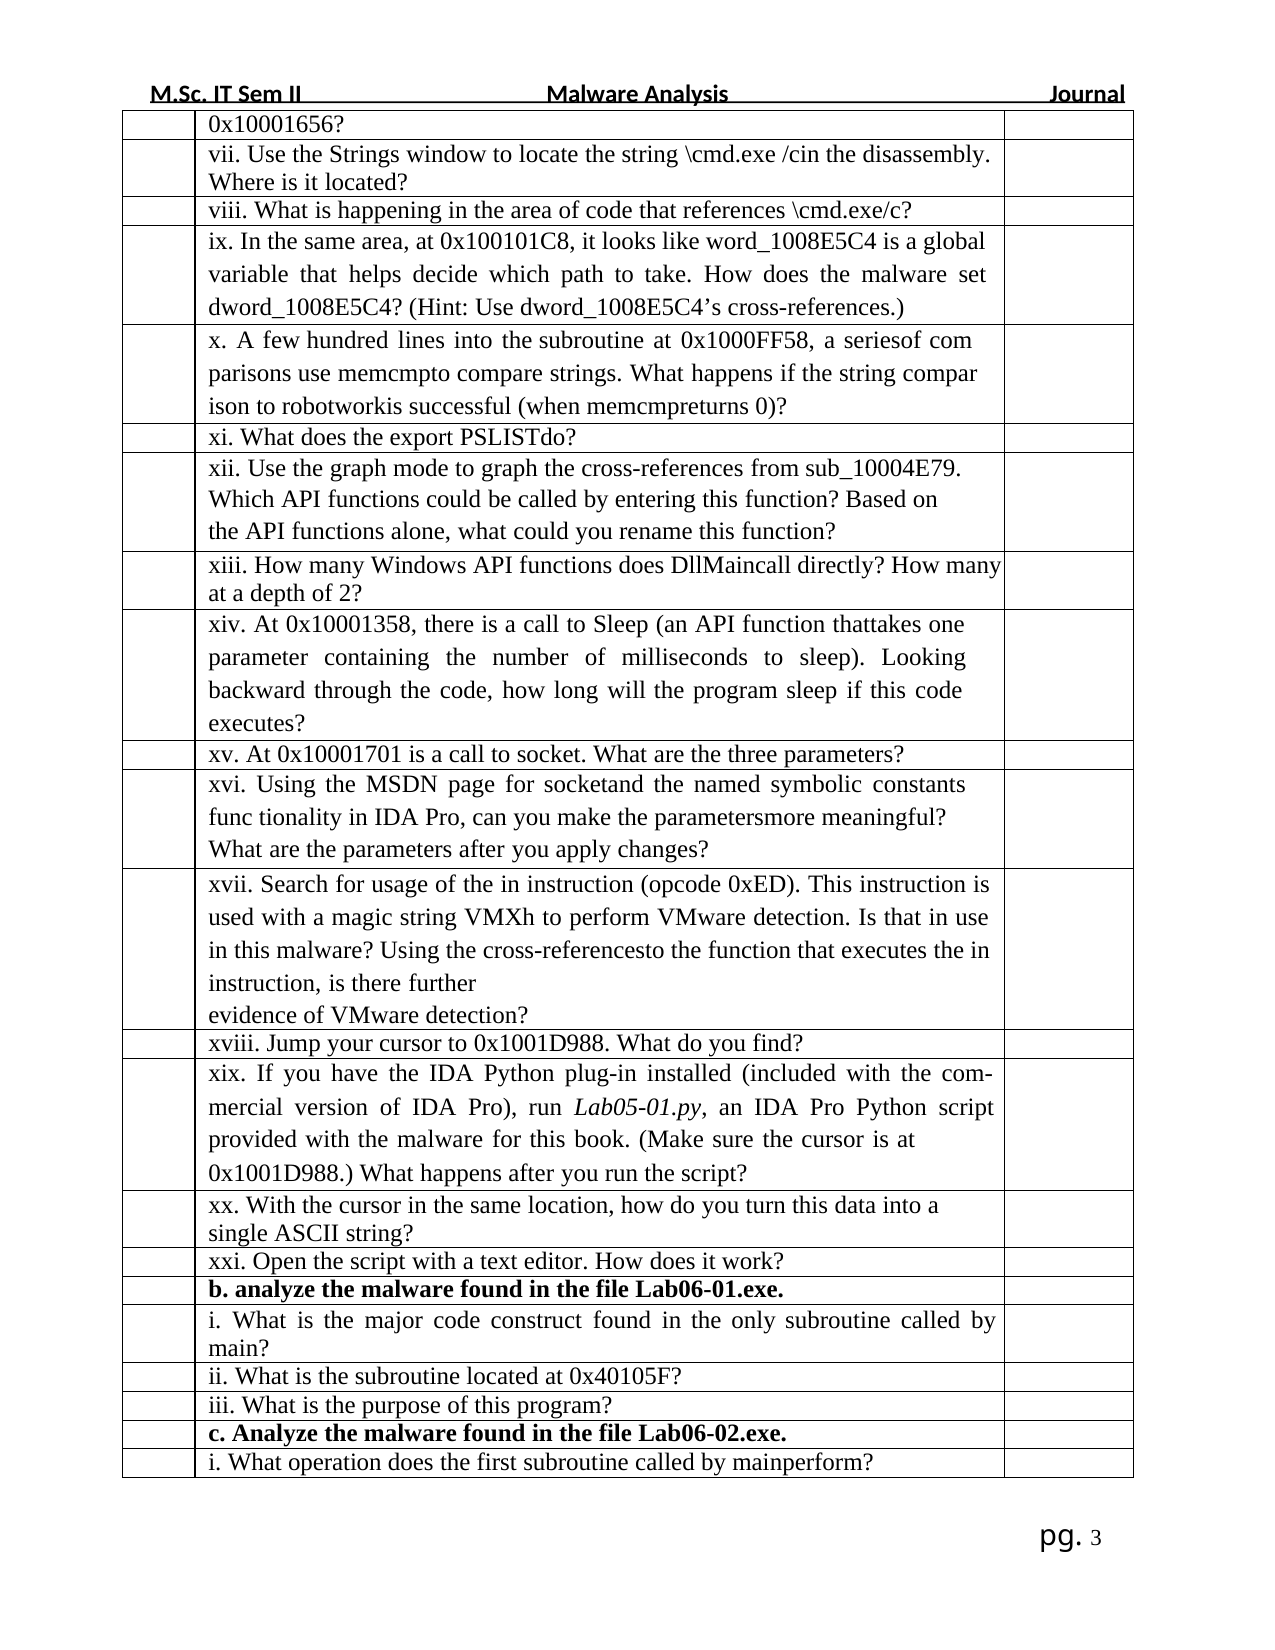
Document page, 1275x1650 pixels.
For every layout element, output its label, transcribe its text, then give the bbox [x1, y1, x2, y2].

table_cell c. Analyze the malware found in the file Lab06-02.exe. [196, 1421, 1004, 1448]
table_cell [1005, 1030, 1133, 1057]
table_cell [123, 770, 194, 868]
table_cell xv. At 0x10001701 is a call to socket. What are the three parameters? [196, 741, 1004, 769]
table_cell xiii. How many Windows API functions does DllMaincall directly? How many at a depth of 2? [196, 552, 1004, 608]
table_cell xviii. Jump your cursor to 0x1001D988. What do you find? [196, 1030, 1004, 1057]
table_cell [1005, 1059, 1133, 1190]
table_cell [123, 226, 194, 324]
table_cell [123, 552, 194, 608]
table_cell [1005, 1392, 1133, 1419]
table_cell [123, 610, 194, 740]
table_cell [123, 1191, 194, 1247]
table_cell [123, 1363, 194, 1391]
table_cell [1005, 453, 1133, 551]
table_cell [123, 741, 194, 769]
table_cell [1005, 325, 1133, 423]
table_cell [1005, 197, 1133, 225]
table_cell [1005, 741, 1133, 769]
table_cell [1005, 552, 1133, 608]
table_cell [123, 1277, 194, 1304]
table_cell [1005, 140, 1133, 196]
table_cell [1005, 1449, 1133, 1477]
table_cell [123, 1248, 194, 1276]
table_cell viii. What is happening in the area of code that references \cmd.exe/c? [196, 197, 1004, 225]
table_cell [123, 453, 194, 551]
table_cell i. What operation does the first subroutine called by mainperform? [196, 1449, 1004, 1477]
table_cell xii. Use the graph mode to graph the cross-references from sub_10004E79. Which API functions could be called by entering this function? Based on the API functions alone, what could you rename this function? [196, 453, 1004, 551]
table_cell ix. In the same area, at 0x100101C8, it looks like word_1008E5C4 is a global variable that helps decide which path to take. How does the malware set dword_1008E5C4? (Hint: Use dword_1008E5C4’s cross-references.) [196, 226, 1004, 324]
table_cell [123, 1392, 194, 1419]
table_cell i. What is the major code construct found in the only subroutine called by main? [196, 1305, 1004, 1362]
table_cell [123, 140, 194, 196]
table_cell vii. Use the Strings window to locate the string \cmd.exe /cin the disassembly. Where is it located? [196, 140, 1004, 196]
table_cell [1005, 1277, 1133, 1304]
table_cell ii. What is the subroutine located at 0x40105F? [196, 1363, 1004, 1391]
table_cell x. A few hundred lines into the subroutine at 0x1000FF58, a seriesof com parisons use memcmpto compare strings. What happens if the string compar ison to robotworkis successful (when memcmpreturns 0)? [196, 325, 1004, 423]
table_cell xix. If you have the IDA Python plug-in installed (included with the com- mercial version of IDA Pro), run Lab05-01.py, an IDA Pro Python script provided with the malware for this book. (Make sure the cursor is at 0x1001D988.) What happens after you run the script? [196, 1059, 1004, 1190]
table_cell iii. What is the purpose of this program? [196, 1392, 1004, 1419]
table_cell [1005, 770, 1133, 868]
table_cell [123, 1421, 194, 1448]
table_header 0x10001656? [196, 111, 1004, 139]
table_cell [1005, 1421, 1133, 1448]
table_cell [1005, 1363, 1133, 1391]
table_cell [123, 1059, 194, 1190]
table_cell [1005, 1248, 1133, 1276]
table_cell [123, 325, 194, 423]
table_cell xvii. Search for usage of the in instruction (opcode 0xED). This instruction is used with a magic string VMXh to perform VMware detection. Is that in use in this malware? Using the cross-referencesto the function that executes the in instruction, is there further evidence of VMware detection? [196, 869, 1004, 1029]
table_cell xx. With the cursor in the same location, how do you turn this data into a single ASCII string? [196, 1191, 1004, 1247]
table_cell [1005, 1191, 1133, 1247]
table_cell xiv. At 0x10001358, there is a call to Sleep (an API function thattakes one parameter containing the number of milliseconds to sleep). Looking backward through the code, how long will the program sleep if this code executes? [196, 610, 1004, 740]
table_cell xvi. Using the MSDN page for socketand the named symbolic constants func tionality in IDA Pro, can you make the parametersmore meaningful? What are the parameters after you apply changes? [196, 770, 1004, 868]
table_cell [123, 197, 194, 225]
table_cell [1005, 424, 1133, 452]
table_cell [123, 1305, 194, 1362]
table_cell [1005, 869, 1133, 1029]
table_cell xi. What does the export PSLISTdo? [196, 424, 1004, 452]
table_cell xxi. Open the script with a text editor. How does it work? [196, 1248, 1004, 1276]
table_cell [123, 1030, 194, 1057]
table_cell [123, 1449, 194, 1477]
table_cell [1005, 226, 1133, 324]
table_cell [123, 869, 194, 1029]
table_cell [1005, 1305, 1133, 1362]
table_header [123, 111, 194, 139]
table_header [1005, 111, 1133, 139]
table_cell [123, 424, 194, 452]
table_cell b. analyze the malware found in the file Lab06-01.exe. [196, 1277, 1004, 1304]
table_cell [1005, 610, 1133, 740]
